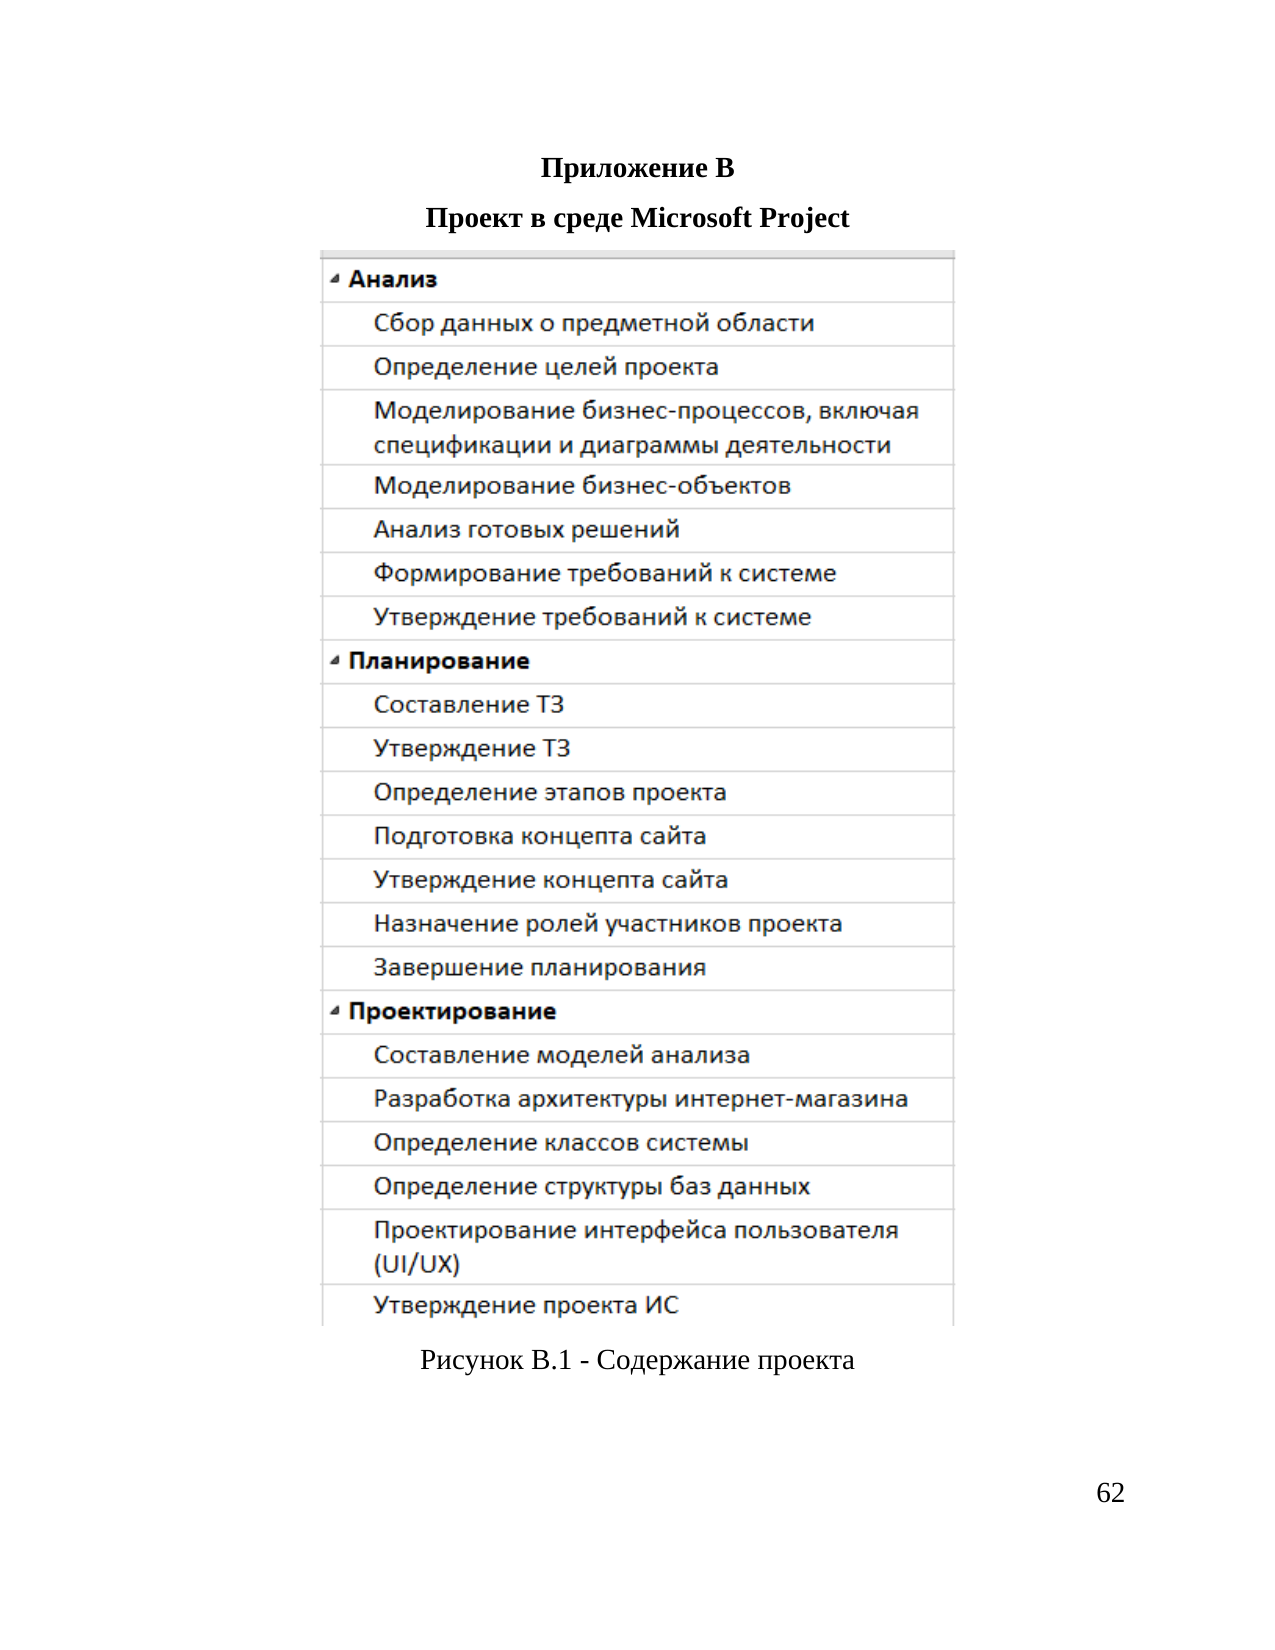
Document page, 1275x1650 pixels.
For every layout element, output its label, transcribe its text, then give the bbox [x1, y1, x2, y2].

text Проект в среде Microsoft Project [150, 200, 1125, 234]
list Приложение В [150, 150, 1125, 183]
picture [319, 250, 956, 1326]
text Рисунок В.1 - Содержание проекта [150, 1342, 1125, 1376]
